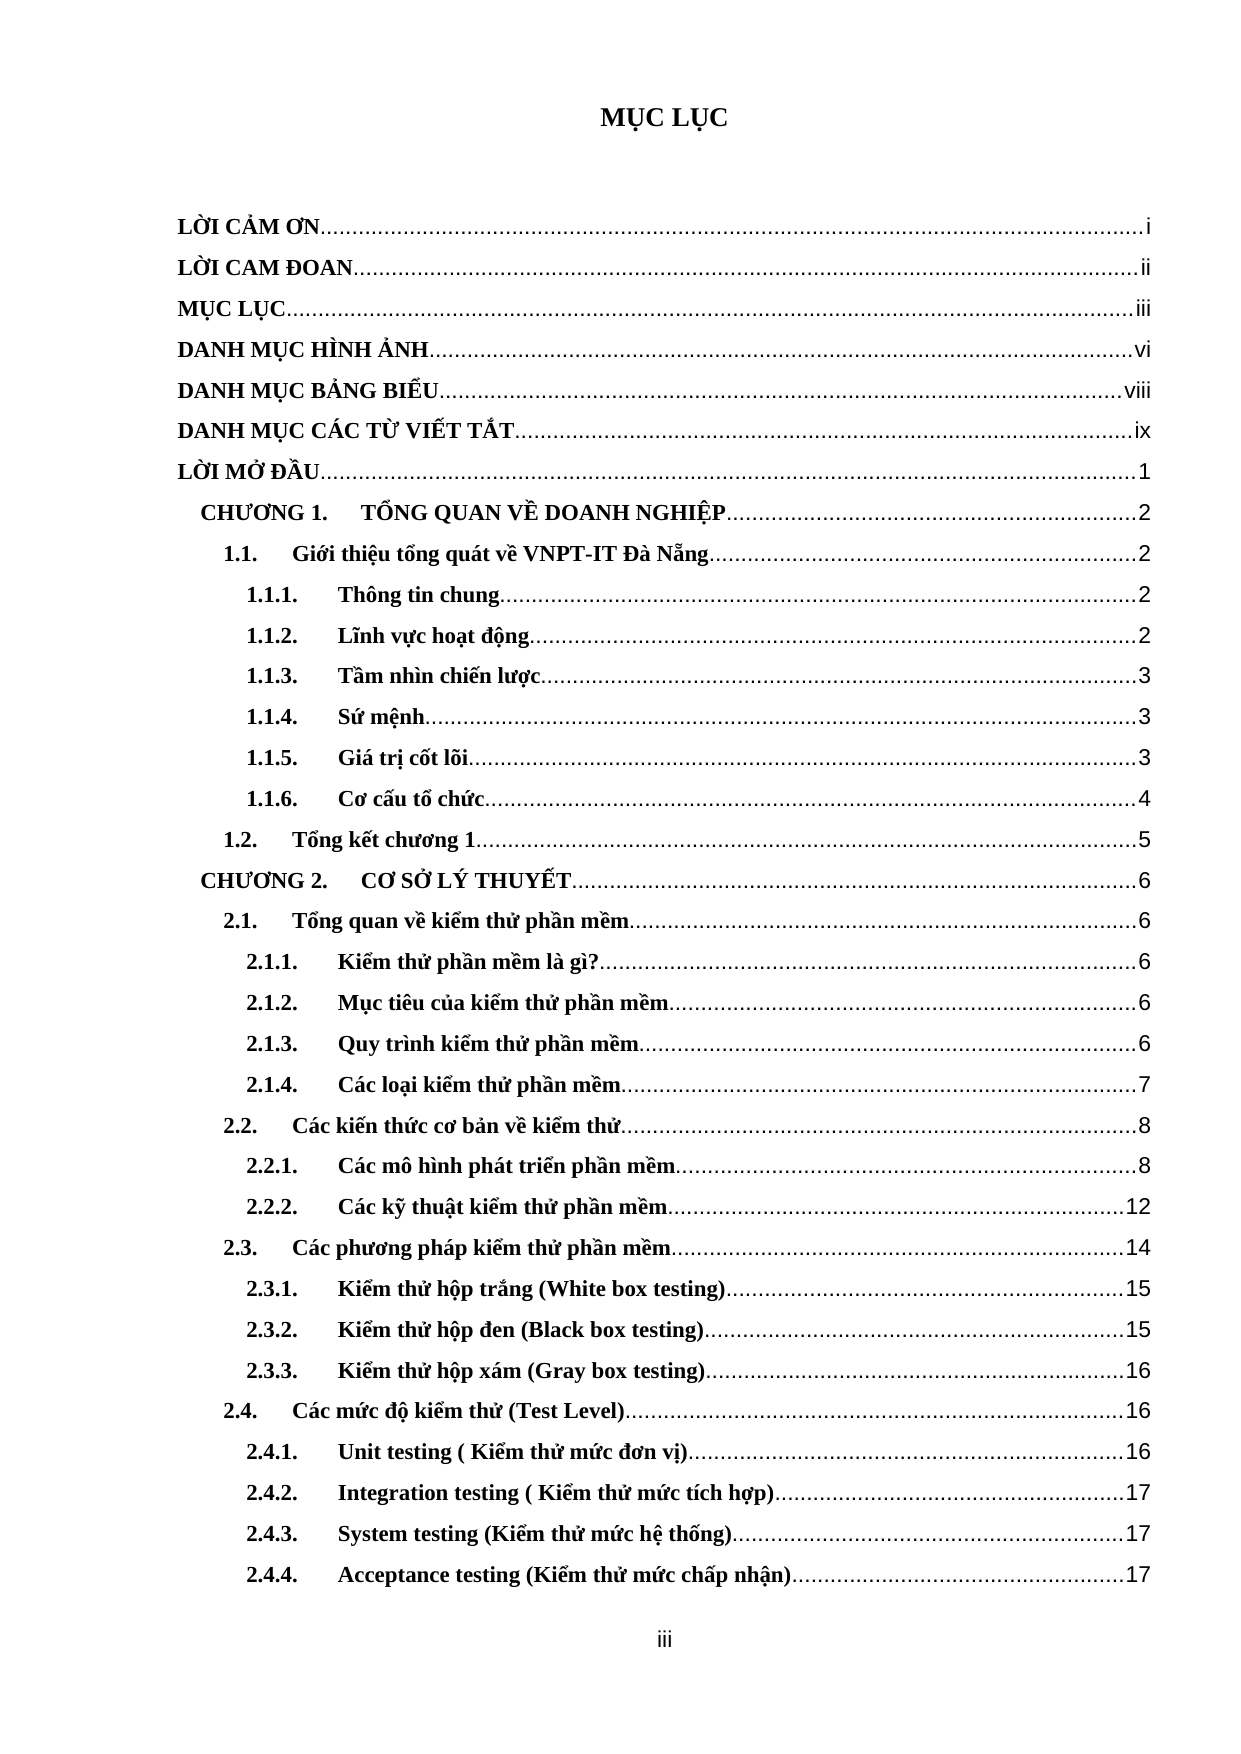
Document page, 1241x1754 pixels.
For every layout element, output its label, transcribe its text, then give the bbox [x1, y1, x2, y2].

subtitle MỤC LỤC [177, 101, 1152, 132]
